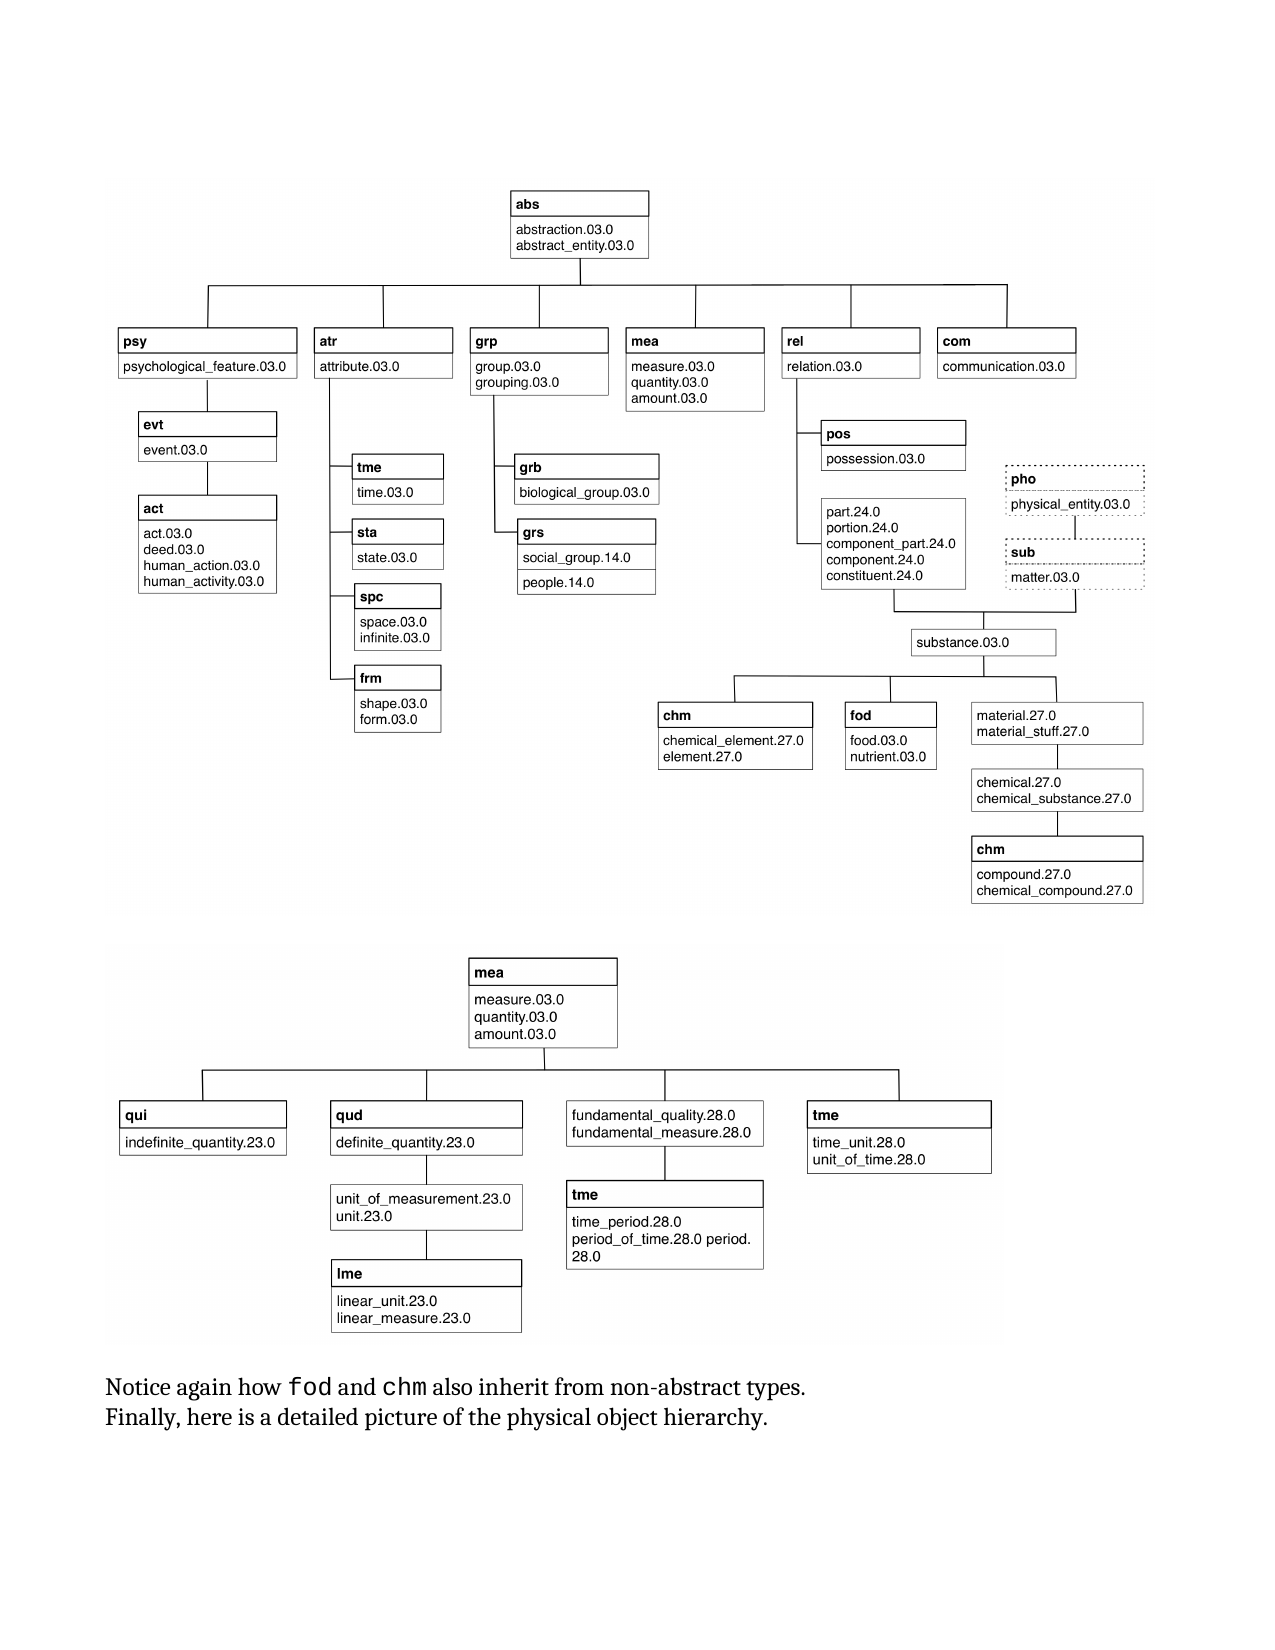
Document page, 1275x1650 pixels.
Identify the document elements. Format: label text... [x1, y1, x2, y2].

picture [105, 178, 1156, 916]
text Notice again how fod and chm also inherit from non-abstract types. [105, 1373, 1170, 1403]
text Finally, here is a detailed picture of the physical object hierarchy. [39, 1403, 1170, 1432]
picture [105, 944, 1005, 1345]
